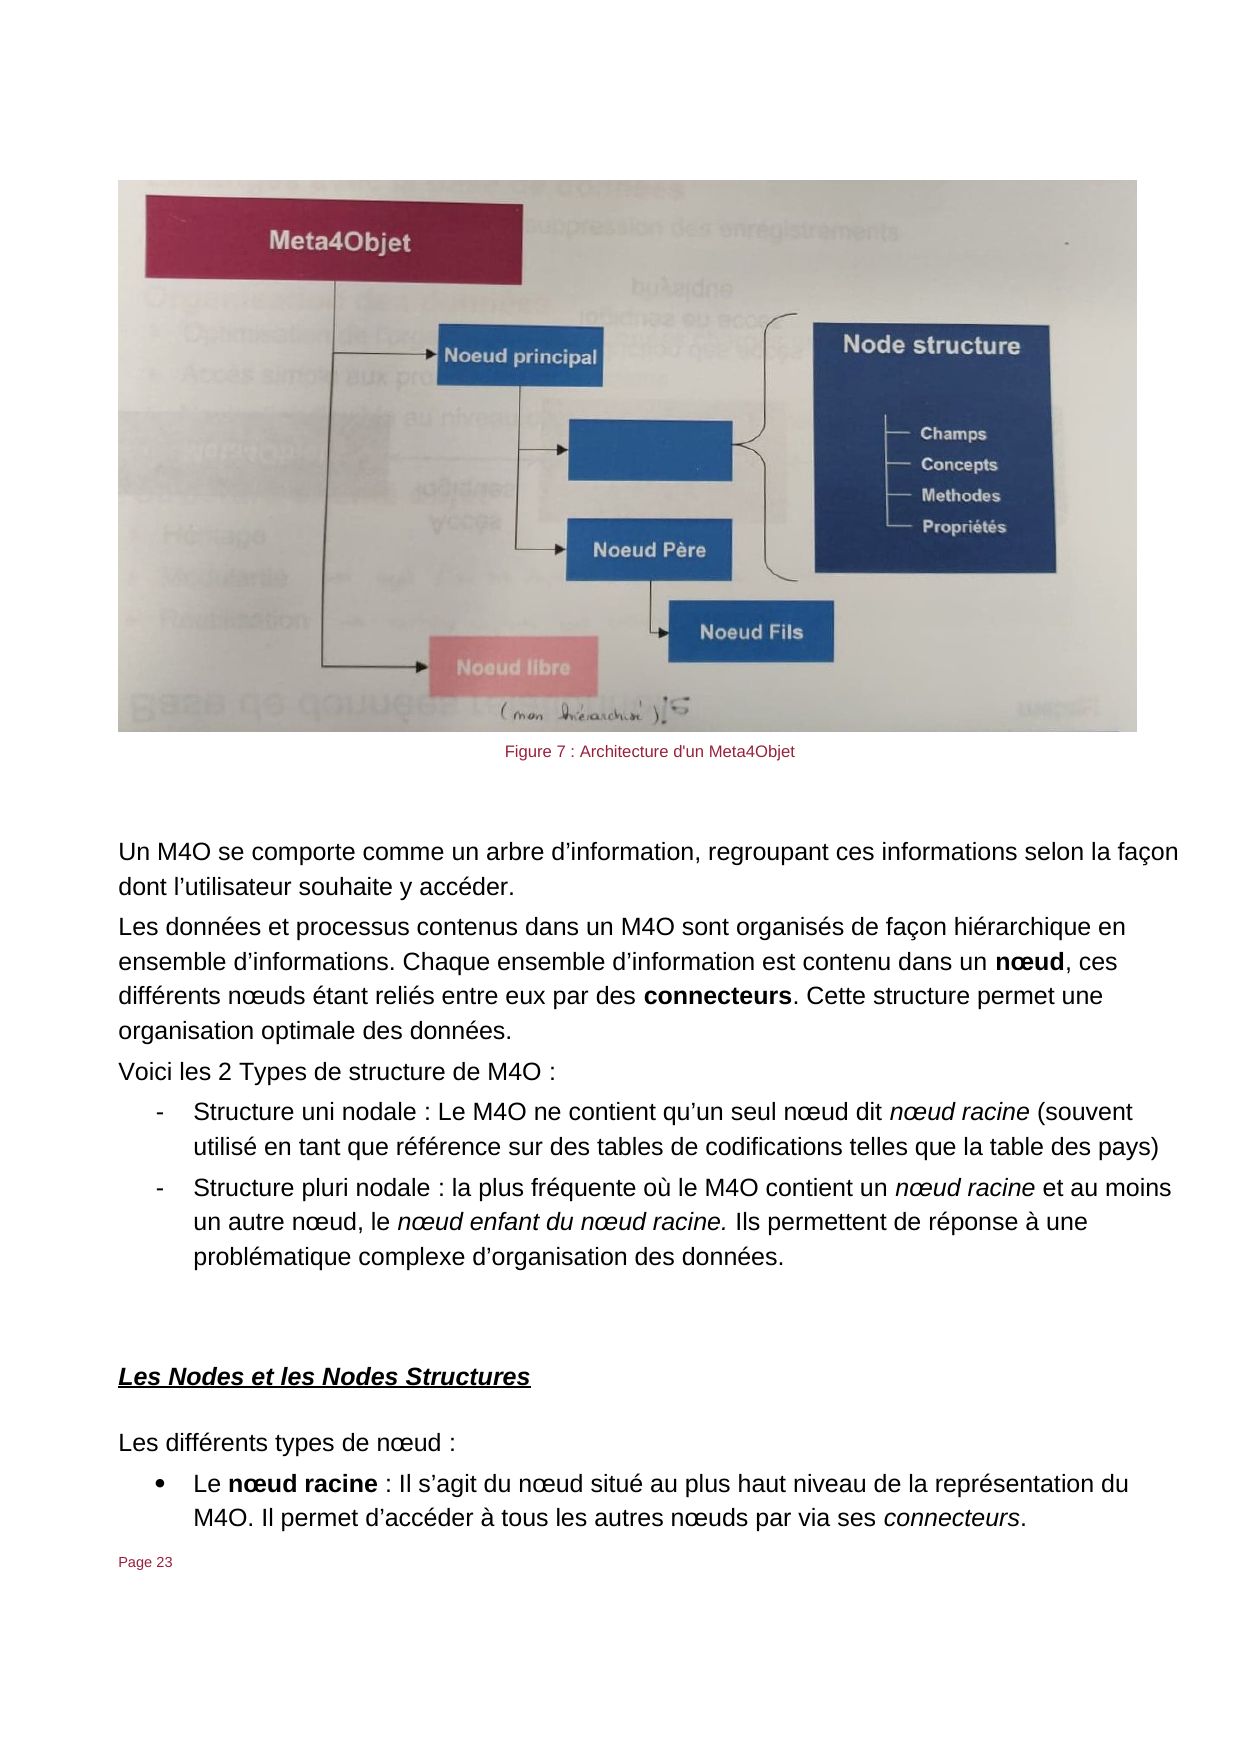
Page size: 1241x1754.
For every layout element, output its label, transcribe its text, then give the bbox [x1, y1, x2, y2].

text Un M4O se comporte comme un arbre d’information, regroupant ces informations selon la façon dont l’utilisateur souhaite y accéder. [118, 837, 1181, 900]
list Le nœud racine : Il s’agit du nœud situé au plus haut niveau de la représentation du M4O. Il permet d’accéder à tous les autres nœuds par via ses connecteurs. [156, 1469, 1181, 1532]
picture [118, 180, 1137, 732]
list Structure pluri nodale : la plus fréquente où le M4O contient un nœud racine et au moins un autre nœud, le nœud enfant du nœud racine. Ils permettent de réponse à une problématique complexe d’organisation des données. [156, 1172, 1181, 1270]
text Figure : Architecture d'un Meta4Objet [118, 741, 1181, 761]
list Structure uni nodale : Le M4O ne contient qu’un seul nœud dit nœud racine (souvent utilisé en tant que référence sur des tables de codifications telles que la table des pays) [156, 1097, 1181, 1161]
text Les données et processus contenus dans un M4O sont organisés de façon hiérarchique en ensemble d’informations. Chaque ensemble d’information est contenu dans un nœud, ces différents nœuds étant reliés entre eux par des connecteurs. Cette structure permet une organisation optimale des données. [118, 912, 1181, 1044]
text Voici les 2 Types de structure de M4O : [118, 1057, 1181, 1085]
text Les différents types de nœud : [118, 1428, 1181, 1457]
subtitle Les Nodes et les Nodes Structures [118, 1362, 1181, 1390]
